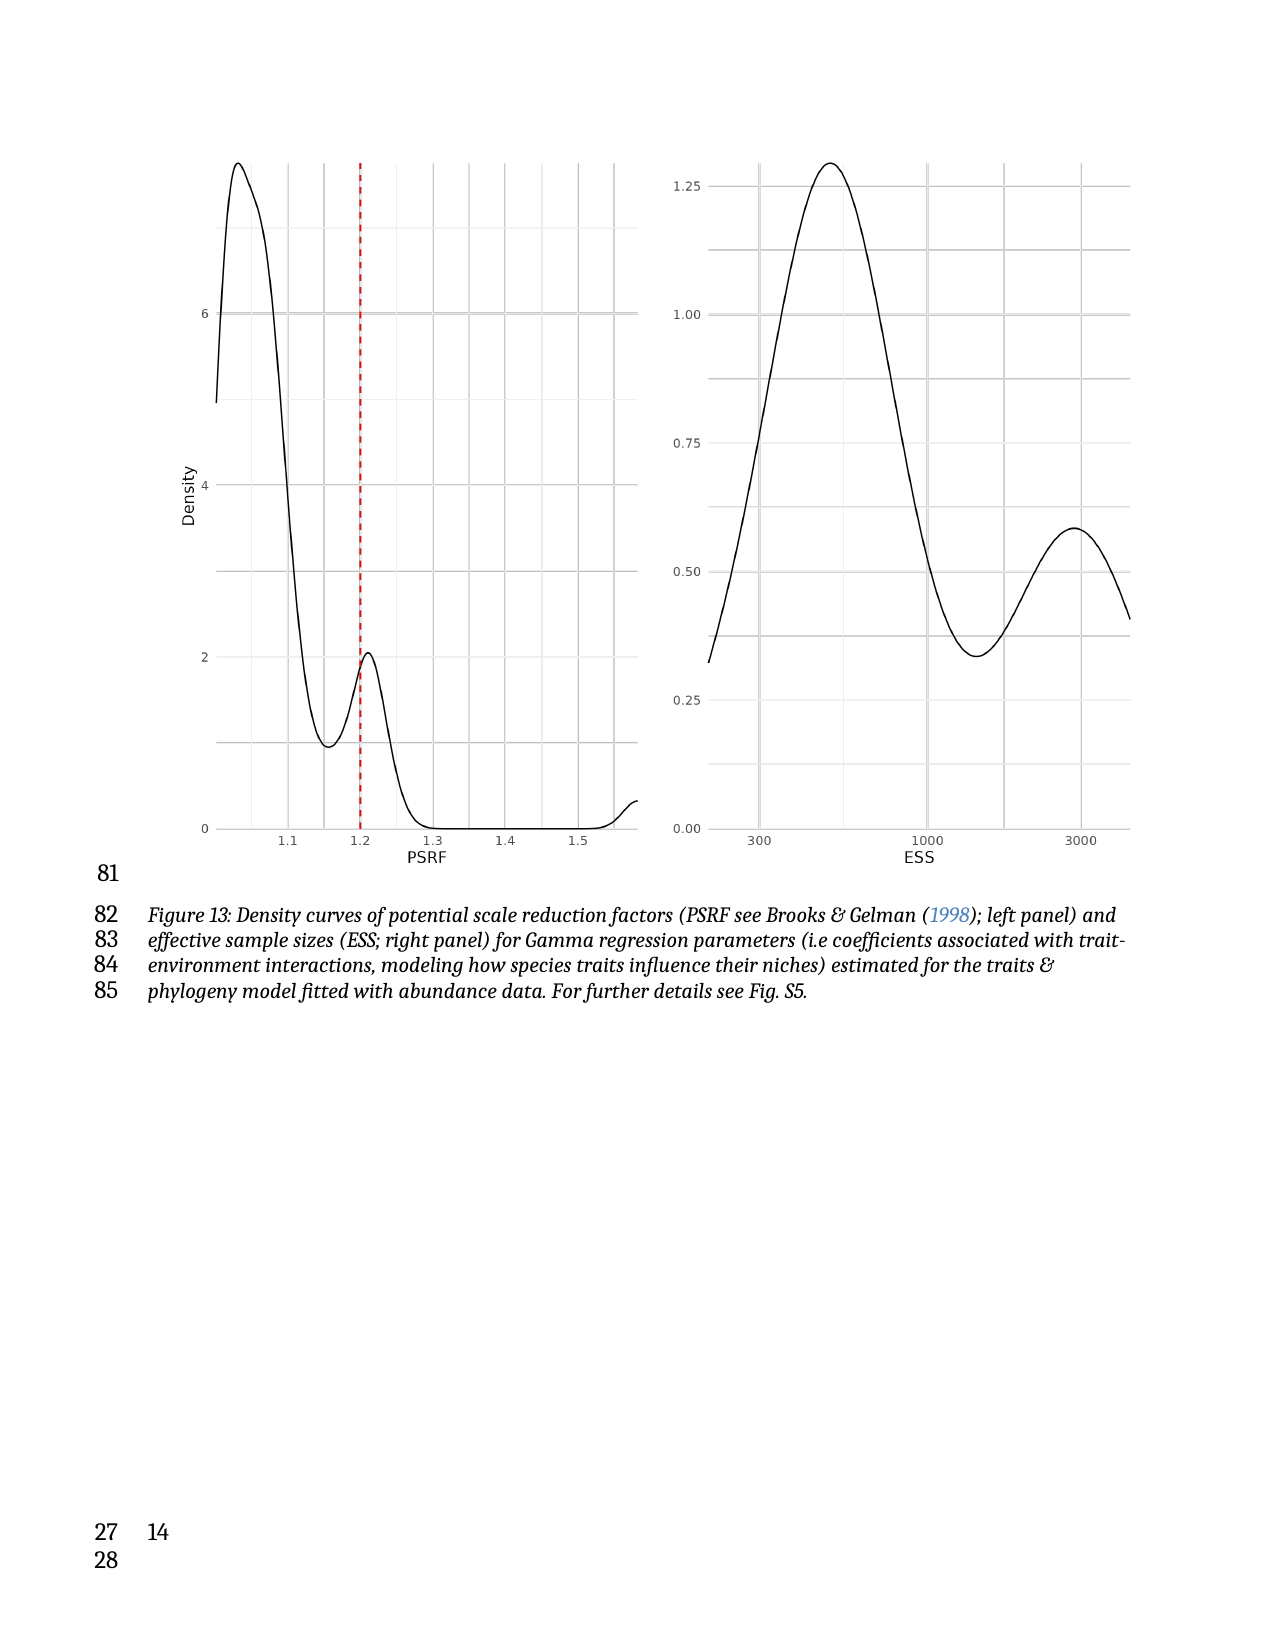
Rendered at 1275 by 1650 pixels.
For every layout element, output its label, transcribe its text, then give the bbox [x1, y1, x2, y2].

text Figure 13: Density curves of potential scale reduction factors (PSRF see Brooks & Gelman (1998); left panel) and effective sample sizes (ESS; right panel) for Gamma regression parameters (i.e coefficients associated with trait-environment interactions, modeling how species traits influence their niches) estimated for the traits & phylogeny model fitted with abundance data. For further details see Fig. S5. [148, 903, 1127, 1003]
picture [166, 147, 1146, 882]
